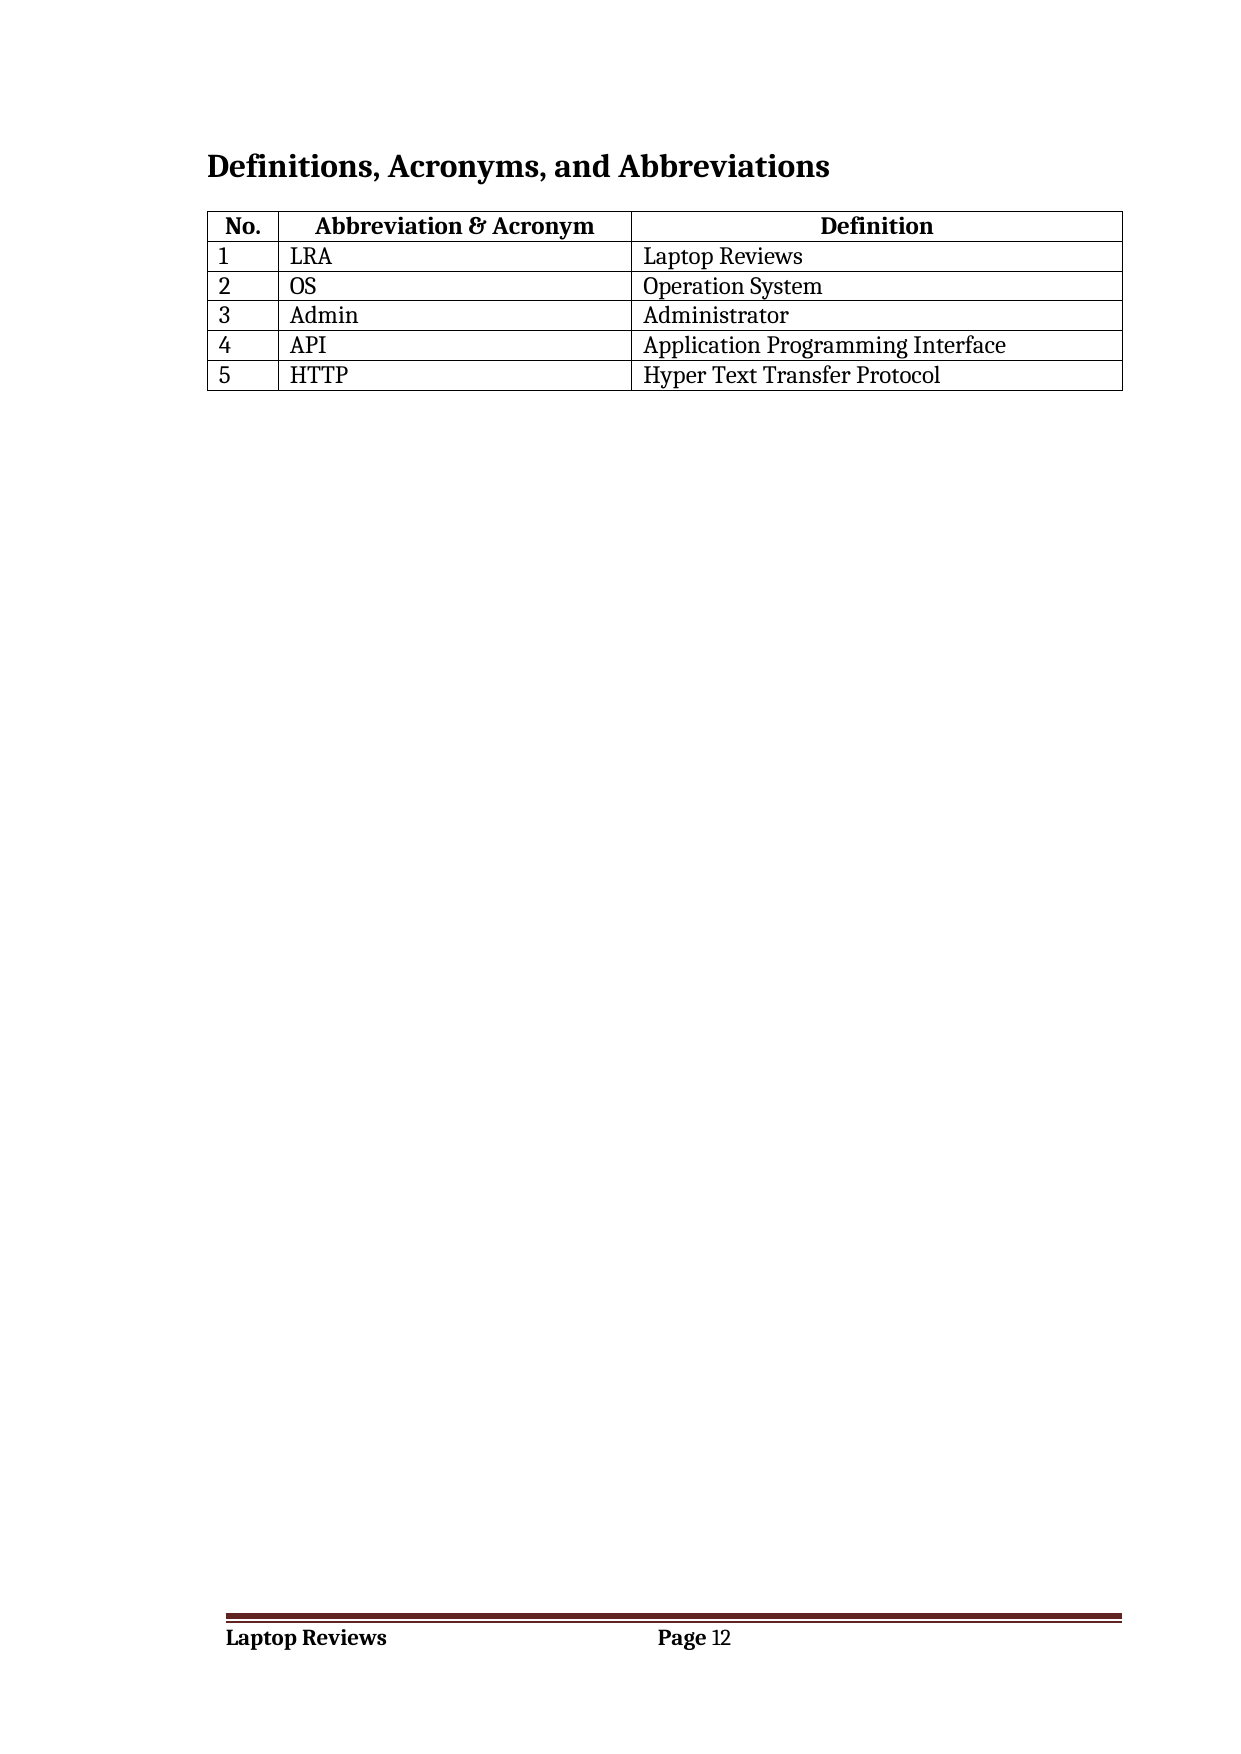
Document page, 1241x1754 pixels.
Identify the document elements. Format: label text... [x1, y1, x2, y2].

table_cell 4 [208, 331, 278, 360]
subtitle Definitions, Acronyms, and Abbreviations [207, 148, 1122, 186]
table_header Definition [632, 212, 1122, 241]
table_cell LRA [279, 242, 631, 271]
table_cell Admin [279, 301, 631, 330]
table_cell Laptop Reviews [632, 242, 1122, 271]
table_cell Administrator [632, 301, 1122, 330]
table_cell Operation System [632, 272, 1122, 300]
table_cell Application Programming Interface [632, 331, 1122, 360]
table_cell OS [279, 272, 631, 300]
table_cell Hyper Text Transfer Protocol [632, 361, 1122, 390]
table_cell HTTP [279, 361, 631, 390]
table_cell 5 [208, 361, 278, 390]
table_cell 2 [208, 272, 278, 300]
table_cell 1 [208, 242, 278, 271]
table_cell 3 [208, 301, 278, 330]
table_header No. [208, 212, 278, 241]
table_header Abbreviation & Acronym [279, 212, 631, 241]
table_cell API [279, 331, 631, 360]
